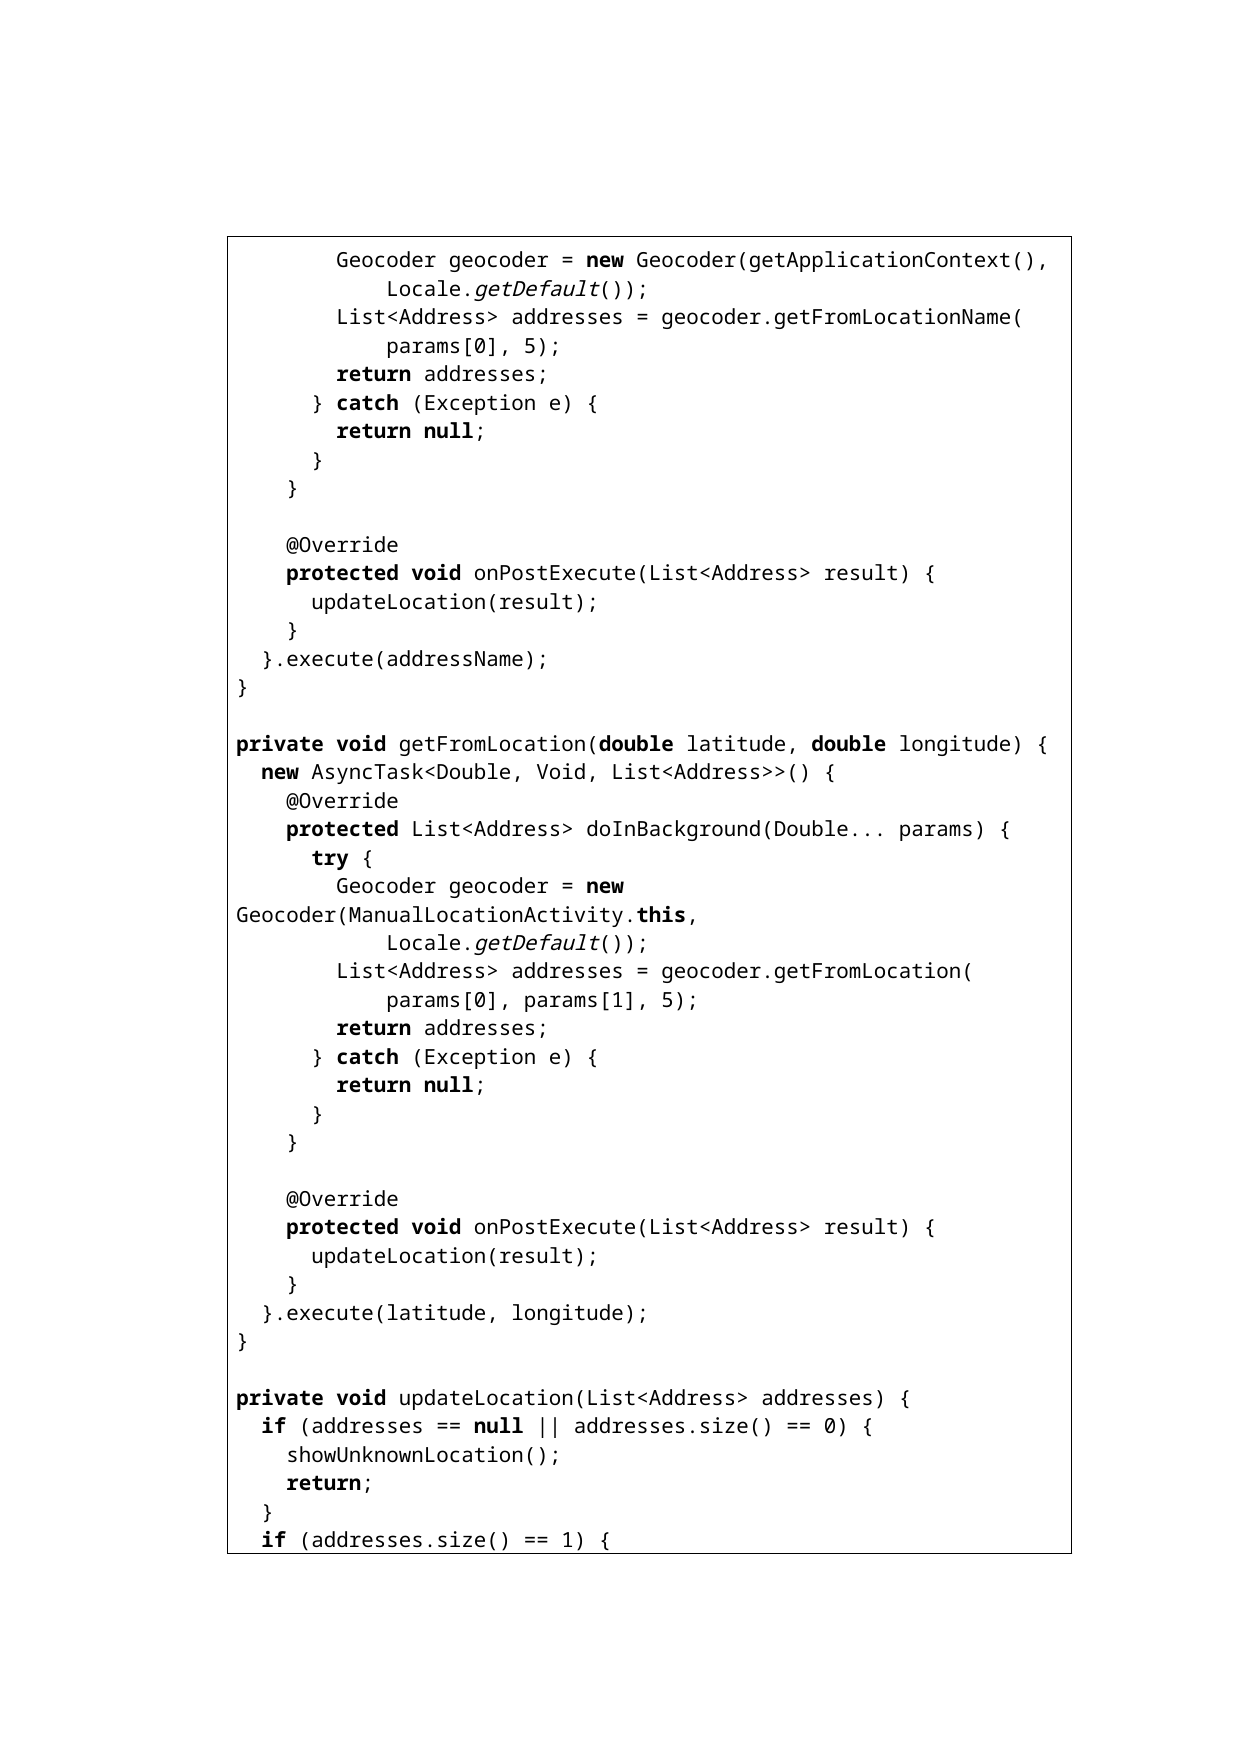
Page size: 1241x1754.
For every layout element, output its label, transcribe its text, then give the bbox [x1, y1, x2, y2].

text } [236, 1127, 1063, 1156]
text if (addresses.size() == 1) { [236, 1525, 1063, 1553]
text List<Address> addresses = geocoder.getFromLocation( params[0], params[1], 5); [236, 957, 1063, 1013]
text return addresses; [236, 1013, 1063, 1042]
text private void getFromLocation(double latitude, double longitude) { new AsyncTask<Double, Void, List<Address>>() { [236, 729, 1063, 786]
text }.execute(latitude, longitude); [236, 1298, 1063, 1326]
text } [236, 1497, 1063, 1525]
text @Override protected void onPostExecute(List<Address> result) { updateLocation(result); [236, 530, 1063, 615]
text } [236, 615, 1063, 644]
text } [236, 1099, 1063, 1127]
text showUnknownLocation(); [236, 1440, 1063, 1468]
text @Override [236, 1184, 1063, 1212]
text List<Address> addresses = geocoder.getFromLocationName( [236, 302, 1063, 331]
text params[0], 5); [236, 331, 1063, 359]
text } catch (Exception e) { [236, 1042, 1063, 1070]
text @Override [236, 786, 1063, 814]
text protected List<Address> doInBackground(Double... params) { [236, 814, 1063, 843]
text return; [236, 1468, 1063, 1497]
text } catch (Exception e) { [236, 388, 1063, 416]
text } [236, 445, 1063, 473]
text Geocoder geocoder = new Geocoder(getApplicationContext(), [228, 237, 1071, 274]
text } [236, 672, 1063, 701]
text } [236, 1326, 1063, 1355]
text }.execute(addressName); [236, 644, 1063, 672]
text return addresses; [236, 359, 1063, 388]
text try { [236, 843, 1063, 871]
text } [236, 473, 1063, 502]
text Geocoder geocoder = new Geocoder(ManualLocationActivity.this, Locale.getDefault()); [236, 871, 1063, 957]
text updateLocation(result); [236, 1241, 1063, 1269]
text return null; [236, 416, 1063, 445]
text Locale.getDefault()); [236, 274, 1063, 302]
text private void updateLocation(List<Address> addresses) { if (addresses == null || addresses.size() == 0) { [236, 1383, 1063, 1440]
text } [236, 1269, 1063, 1298]
text protected void onPostExecute(List<Address> result) { [236, 1212, 1063, 1241]
text return null; [236, 1070, 1063, 1099]
